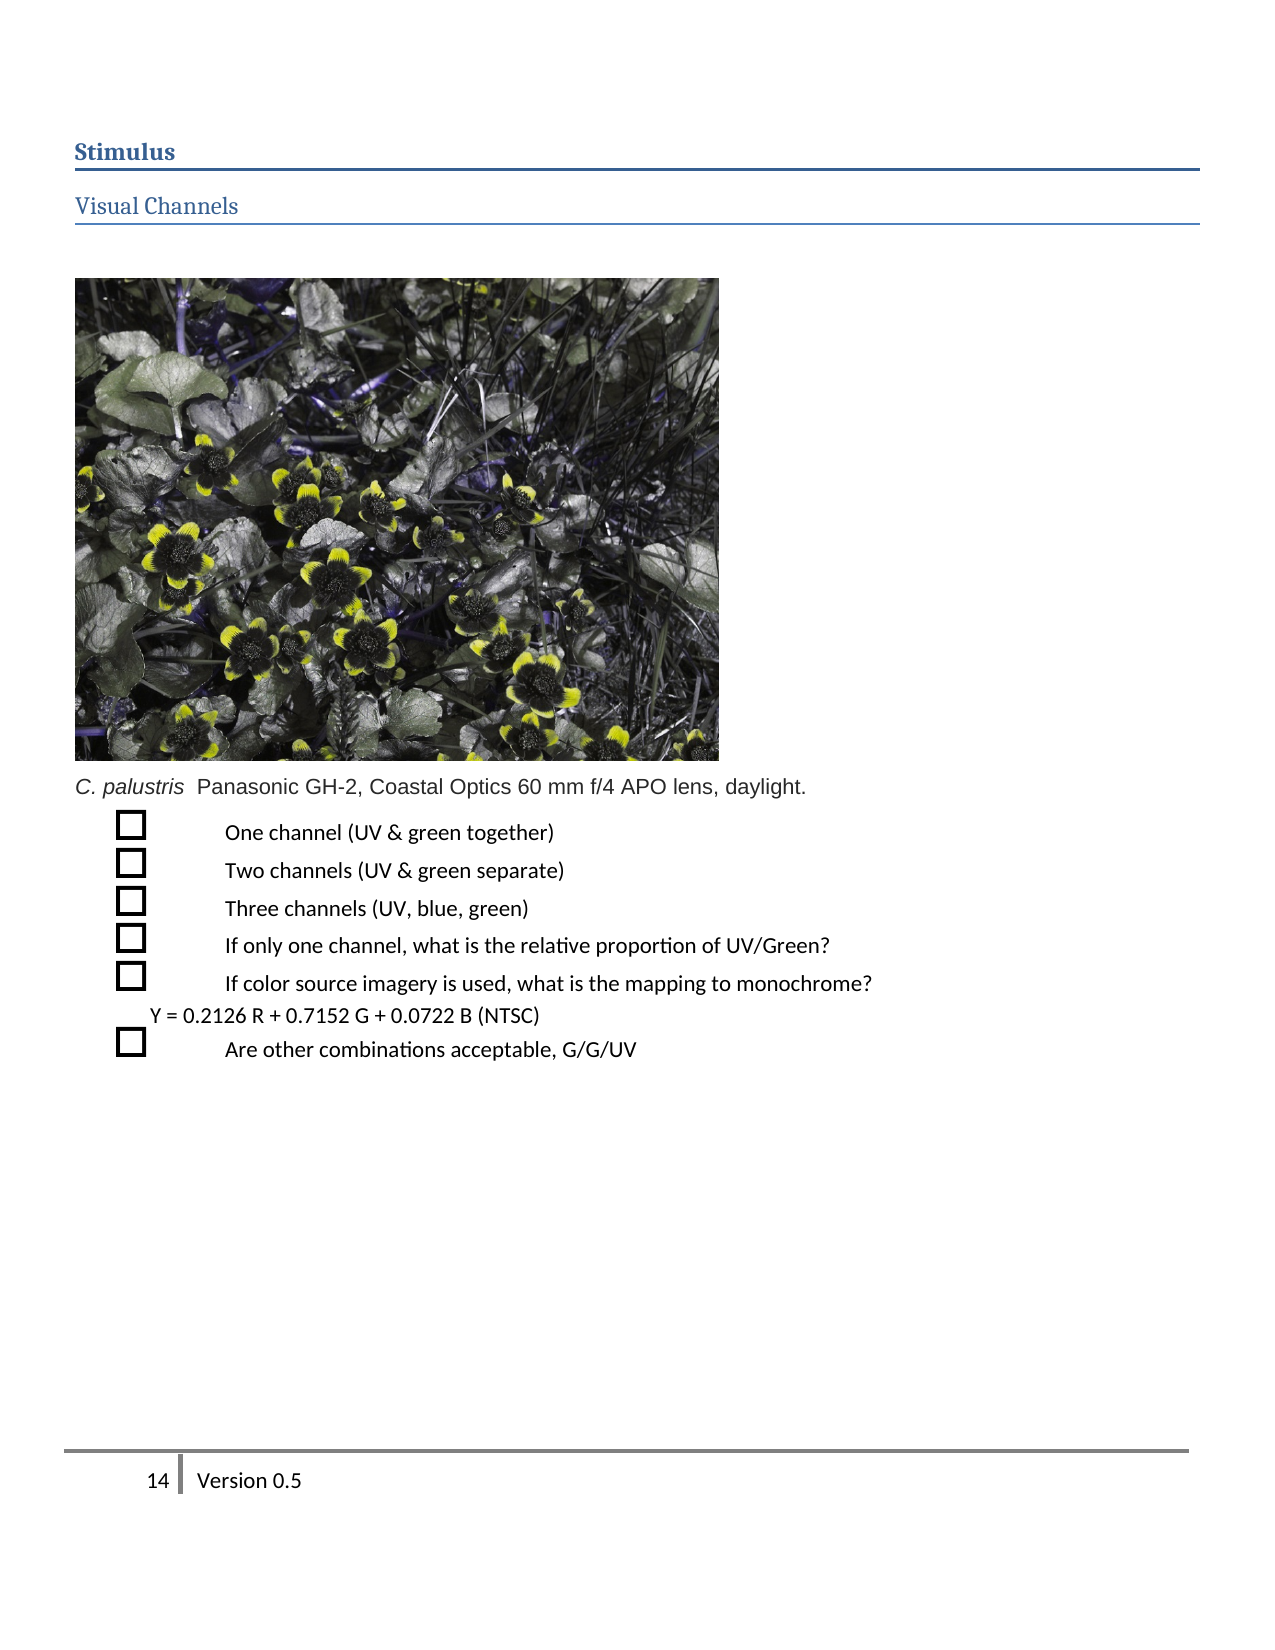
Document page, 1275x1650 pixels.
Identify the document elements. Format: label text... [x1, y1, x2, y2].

subtitle Visual Channels [75, 192, 1200, 223]
text C. palustris Panasonic GH-2, Coastal Optics 60 mm f/4 APO lens, daylight. [75, 773, 1200, 799]
picture [75, 278, 719, 761]
list If color source imagery is used, what is the mapping to monochrome? Y = 0.2126 R + 0.7152 G + 0.0722 B (NTSC) [112, 963, 1200, 1029]
list Are other combinations acceptable, G/G/UV [112, 1029, 1200, 1067]
list If only one channel, what is the relative proportion of UV/Green? [112, 925, 1200, 963]
list Two channels (UV & green separate) [112, 849, 1200, 887]
list Three channels (UV, blue, green) [112, 887, 1200, 925]
list One channel (UV & green together) [112, 811, 1200, 849]
subtitle Stimulus [75, 137, 1200, 168]
